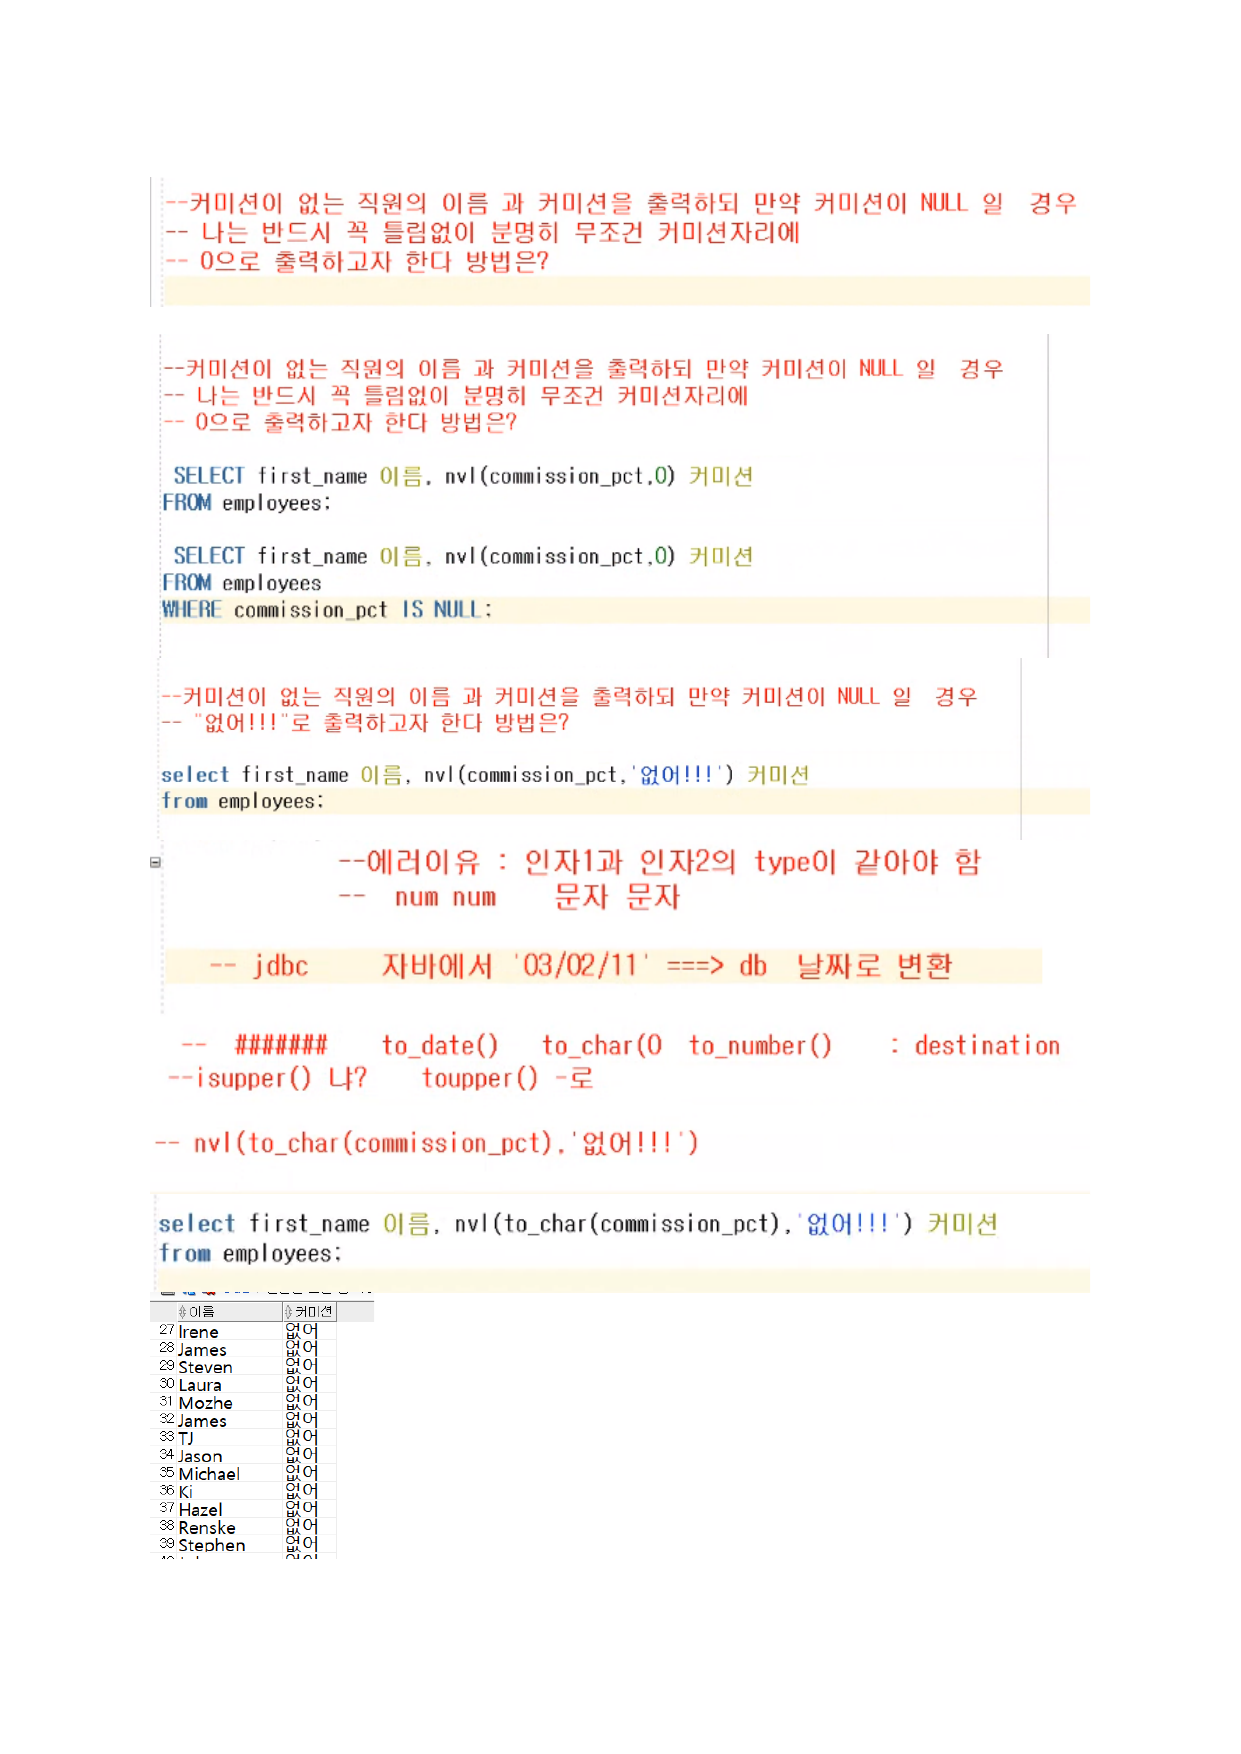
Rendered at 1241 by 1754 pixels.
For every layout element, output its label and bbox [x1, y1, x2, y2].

picture [150, 334, 1091, 1559]
picture [150, 177, 1091, 307]
